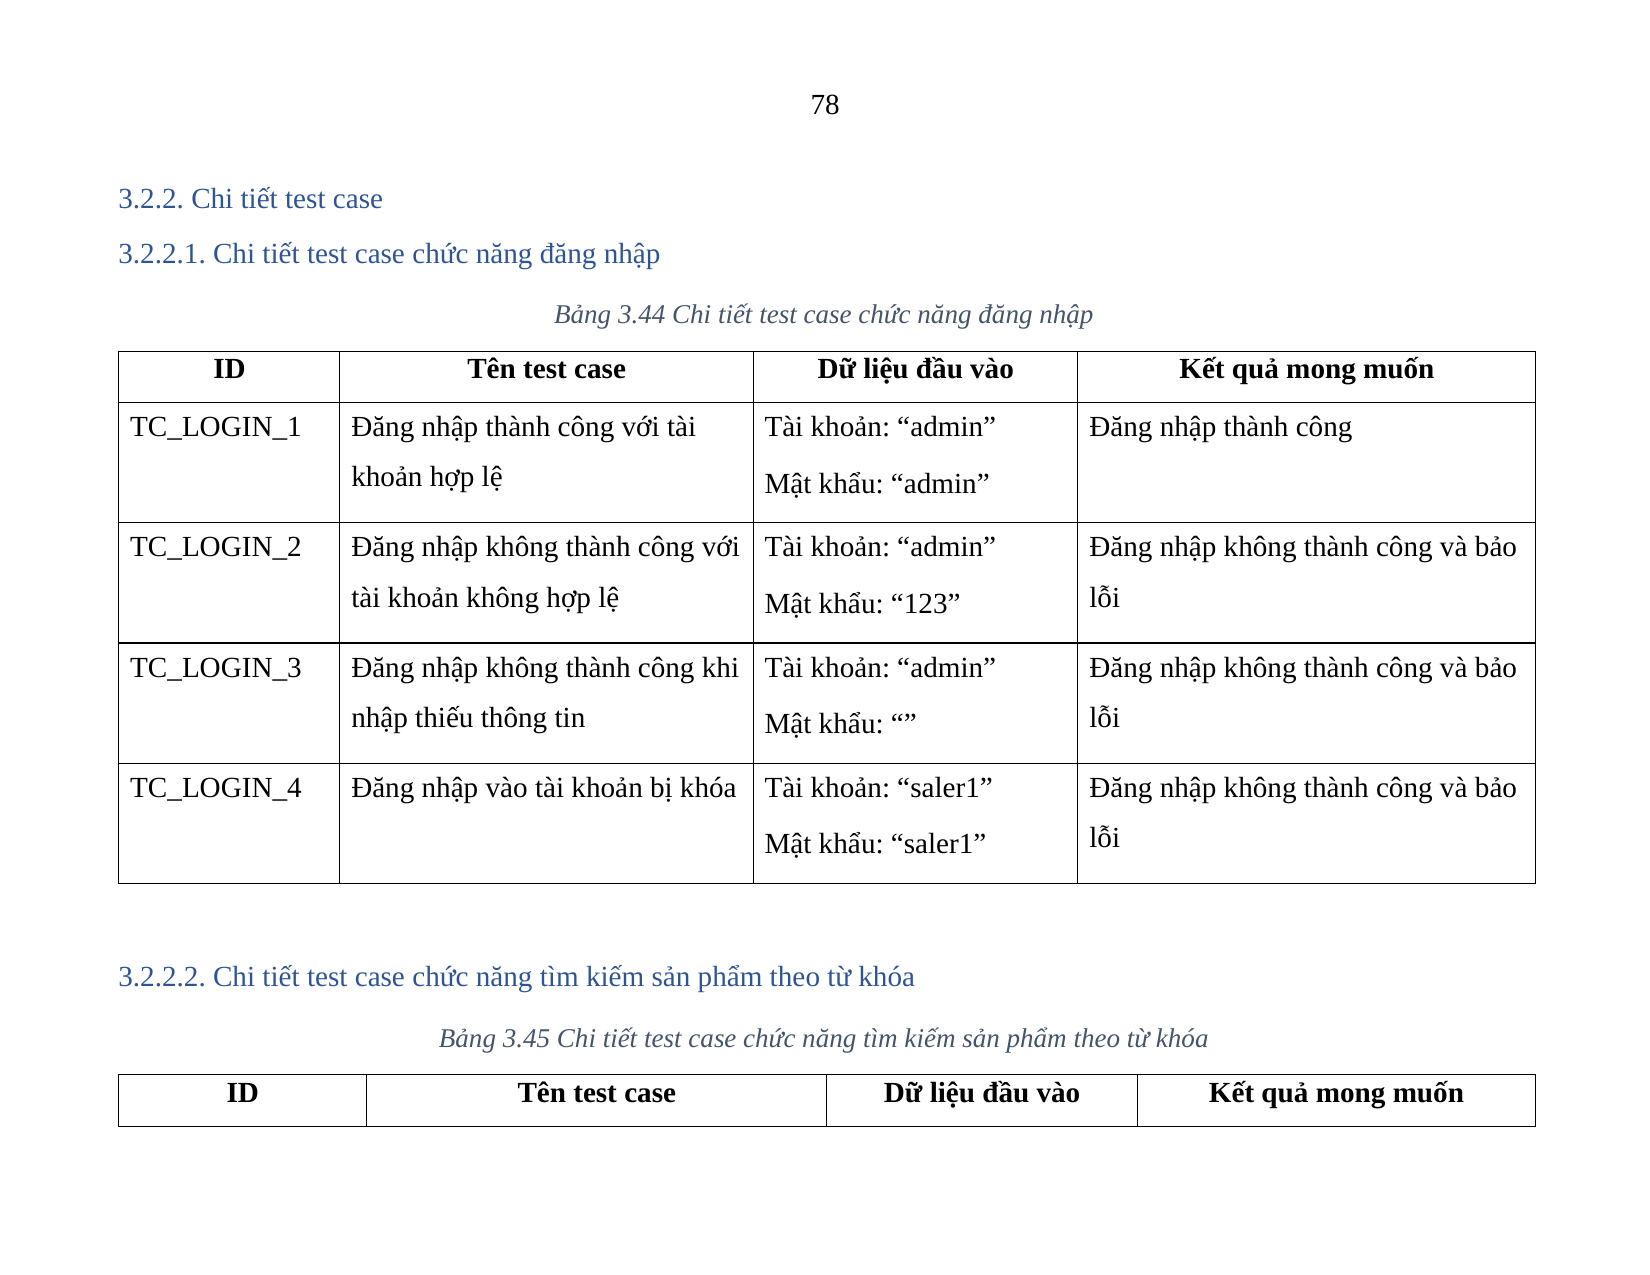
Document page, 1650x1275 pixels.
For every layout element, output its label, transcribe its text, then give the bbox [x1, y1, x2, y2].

table_cell Tài khoản: “admin” Mật khẩu: “” [754, 644, 1077, 763]
table_cell Đăng nhập không thành công và bảo lỗi [1078, 523, 1535, 642]
table_cell TC_LOGIN_4 [119, 764, 339, 883]
table_header Tên test case [367, 1075, 826, 1126]
table_header Dữ liệu đầu vào [827, 1075, 1137, 1126]
subtitle Chi tiết test case [118, 181, 1532, 215]
table_cell TC_LOGIN_1 [119, 403, 339, 522]
table_cell Đăng nhập không thành công với tài khoản không hợp lệ [340, 523, 753, 642]
table_cell Đăng nhập thành công với tài khoản hợp lệ [340, 403, 753, 522]
subtitle Chi tiết test case chức năng tìm kiếm sản phẩm theo từ khóa [118, 959, 1532, 993]
table_cell Đăng nhập không thành công và bảo lỗi [1078, 644, 1535, 763]
table_cell Tài khoản: “admin” Mật khẩu: “admin” [754, 403, 1077, 522]
table_cell Đăng nhập vào tài khoản bị khóa [340, 764, 753, 883]
table_cell Đăng nhập thành công [1078, 403, 1535, 522]
table_header ID [119, 1075, 366, 1126]
table_cell Đăng nhập không thành công và bảo lỗi [1078, 764, 1535, 883]
table_cell Tài khoản: “admin” Mật khẩu: “123” [754, 523, 1077, 642]
table_cell Đăng nhập không thành công khi nhập thiếu thông tin [340, 644, 753, 763]
table_cell TC_LOGIN_3 [119, 644, 339, 763]
table_header Dữ liệu đầu vào [754, 352, 1077, 402]
table_header Tên test case [340, 352, 753, 402]
table_cell TC_LOGIN_2 [119, 523, 339, 642]
table_header ID [119, 352, 339, 402]
table_header Kết quả mong muốn [1078, 352, 1535, 402]
table_header Kết quả mong muốn [1138, 1075, 1535, 1126]
subtitle Chi tiết test case chức năng đăng nhập [118, 236, 1532, 269]
table_cell Tài khoản: “saler1” Mật khẩu: “saler1” [754, 764, 1077, 883]
